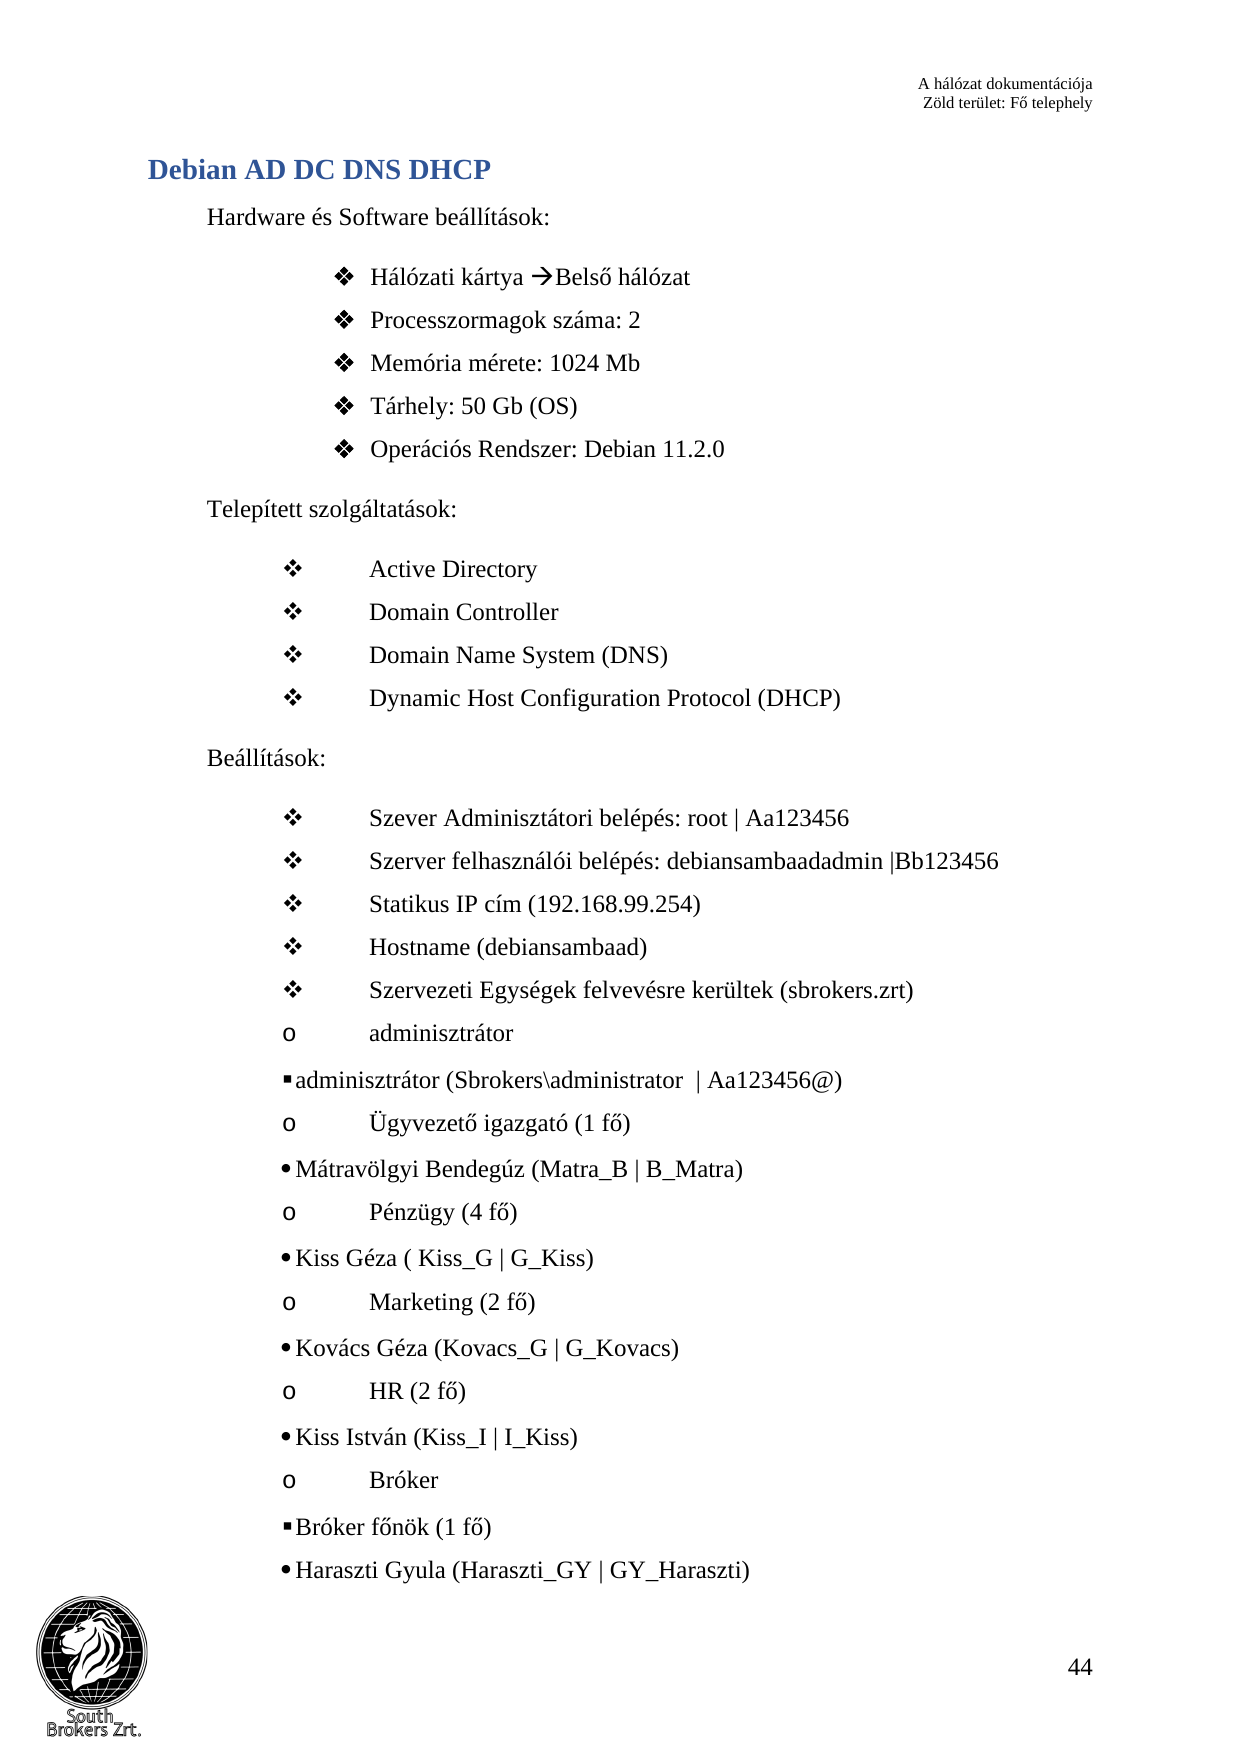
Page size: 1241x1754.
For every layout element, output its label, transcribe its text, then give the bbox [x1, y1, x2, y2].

list Hostname (debiansambaad) [223, 932, 1093, 961]
list Szerver felhasználói belépés: debiansambaadadmin |Bb123456 [223, 846, 1093, 875]
list Szervezeti Egységek felvevésre kerültek (sbrokers.zrt) [223, 975, 1093, 1004]
list Szever Adminisztátori belépés: root | Aa123456 [223, 803, 1093, 832]
list Statikus IP cím (192.168.99.254) [223, 889, 1093, 918]
text Beállítások: [148, 743, 1093, 772]
text Hardware és Software beállítások: [148, 202, 1093, 231]
list Pénzügy (4 fő) [223, 1197, 1093, 1228]
list Kovács Géza (Kovacs_G | G_Kovacs) [223, 1333, 1093, 1362]
list HR (2 fő) [223, 1376, 1093, 1407]
list adminisztrátor [223, 1018, 1093, 1049]
subtitle Debian AD DC DNS DHCP [148, 152, 1093, 185]
list Kiss István (Kiss_I | I_Kiss) [223, 1422, 1093, 1451]
list Bróker [223, 1465, 1093, 1496]
list Ügyvezető igazgató (1 fő) [223, 1108, 1093, 1139]
list Memória mérete: 1024 Mb [333, 348, 1093, 377]
list adminisztrátor (Sbrokers\administrator | Aa123456@) [223, 1065, 1093, 1093]
text Telepített szolgáltatások: [148, 494, 1093, 523]
picture [36, 1596, 148, 1739]
list Domain Controller [223, 597, 1093, 626]
list Dynamic Host Configuration Protocol (DHCP) [223, 683, 1093, 712]
list Marketing (2 fő) [223, 1287, 1093, 1317]
list Active Directory [223, 554, 1093, 583]
list Haraszti Gyula (Haraszti_GY | GY_Haraszti) [223, 1555, 1093, 1583]
list Bróker főnök (1 fő) [223, 1512, 1093, 1540]
list Operációs Rendszer: Debian 11.2.0 [333, 434, 1093, 463]
list Mátravölgyi Bendegúz (Matra_B | B_Matra) [223, 1154, 1093, 1183]
list Processzormagok száma: 2 [333, 305, 1093, 334]
list Domain Name System (DNS) [223, 640, 1093, 669]
list Hálózati kártya Belső hálózat [333, 262, 1093, 291]
list Kiss Géza ( Kiss_G | G_Kiss) [223, 1243, 1093, 1272]
list Tárhely: 50 Gb (OS) [333, 391, 1093, 420]
